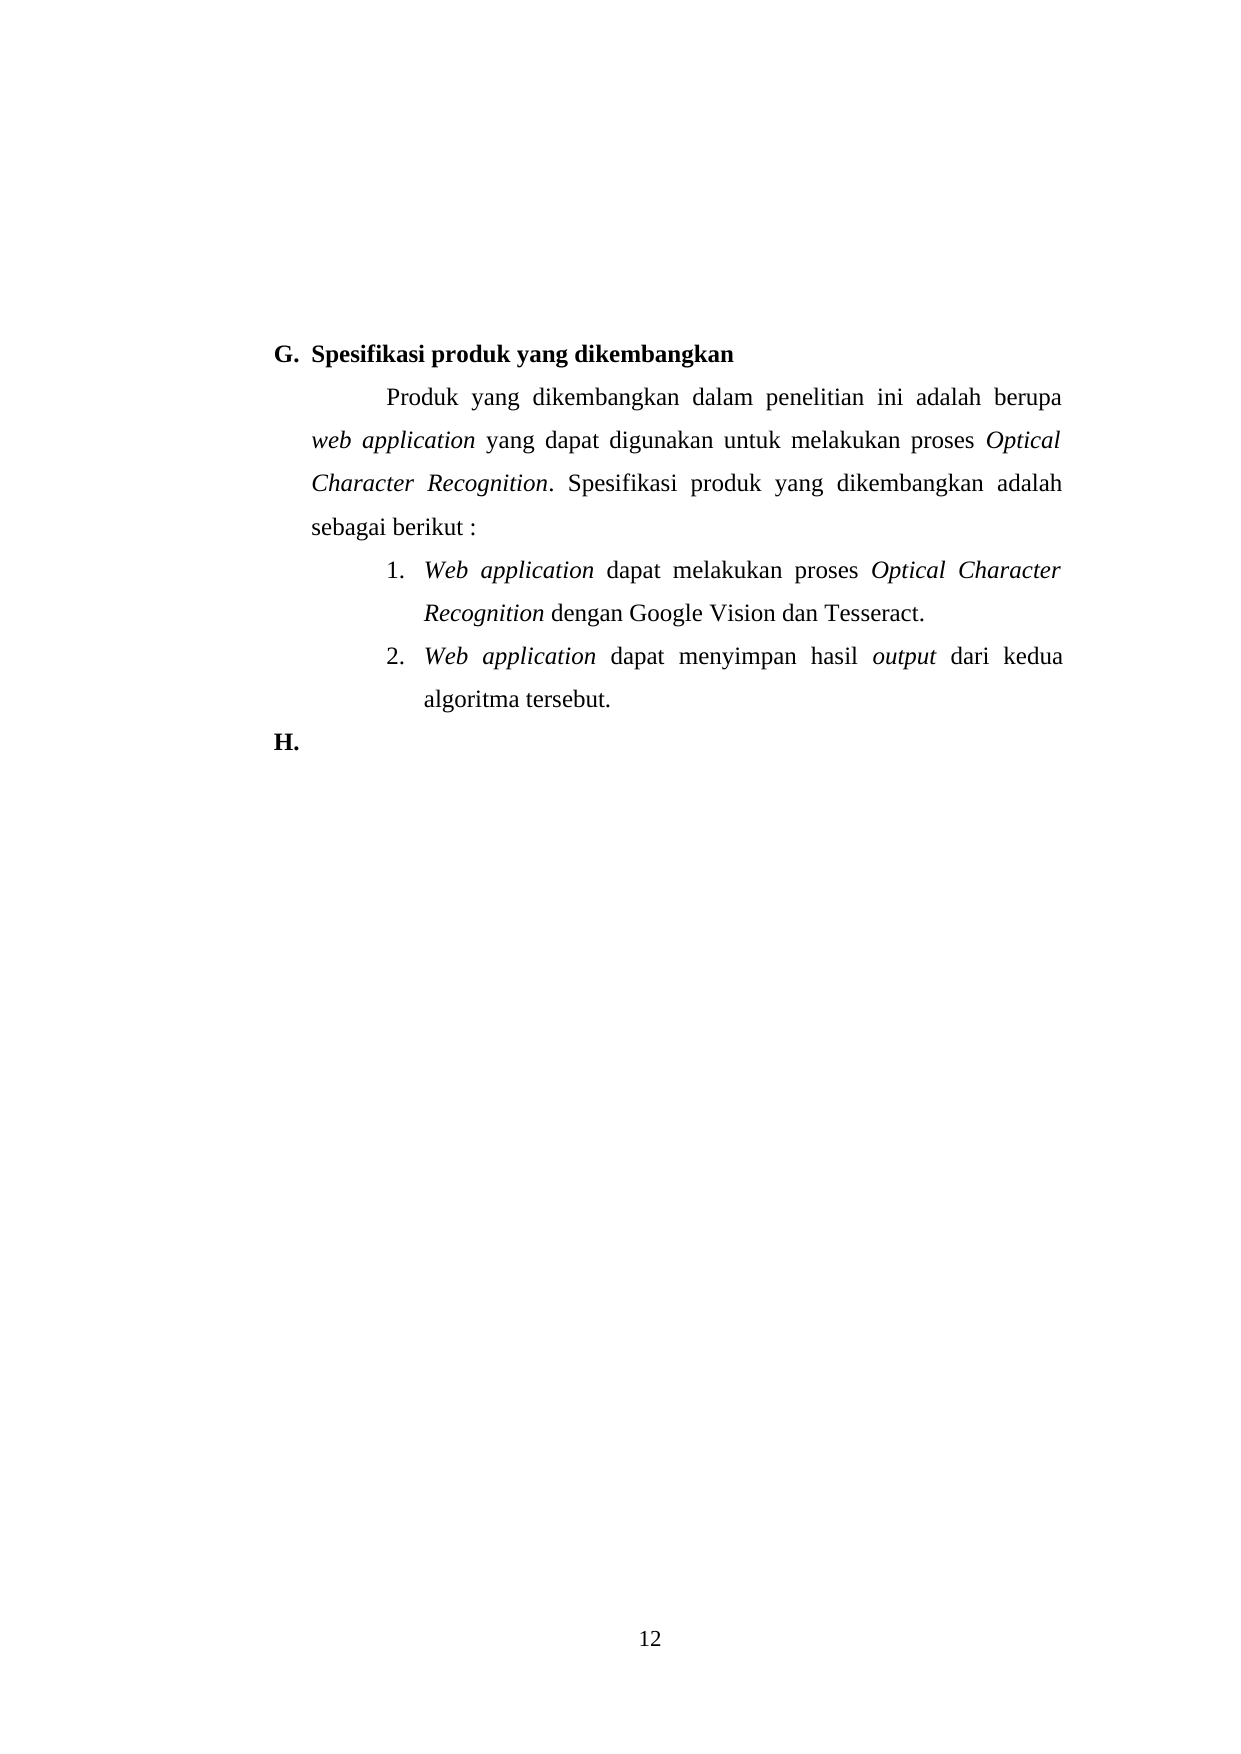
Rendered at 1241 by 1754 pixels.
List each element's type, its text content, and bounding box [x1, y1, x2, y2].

list Produk yang dikembangkan dalam penelitian ini adalah berupa web application yang dapat digunakan untuk melakukan proses Optical Character Recognition. Spesifikasi produk yang dikembangkan adalah sebagai berikut : [311, 382, 1063, 540]
list Web application dapat melakukan proses Optical Character Recognition dengan Google Vision dan Tesseract. [386, 555, 1063, 627]
list Spesifikasi produk yang dikembangkan [274, 339, 1063, 368]
list Web application dapat menyimpan hasil output dari kedua algoritma tersebut. [386, 641, 1063, 713]
